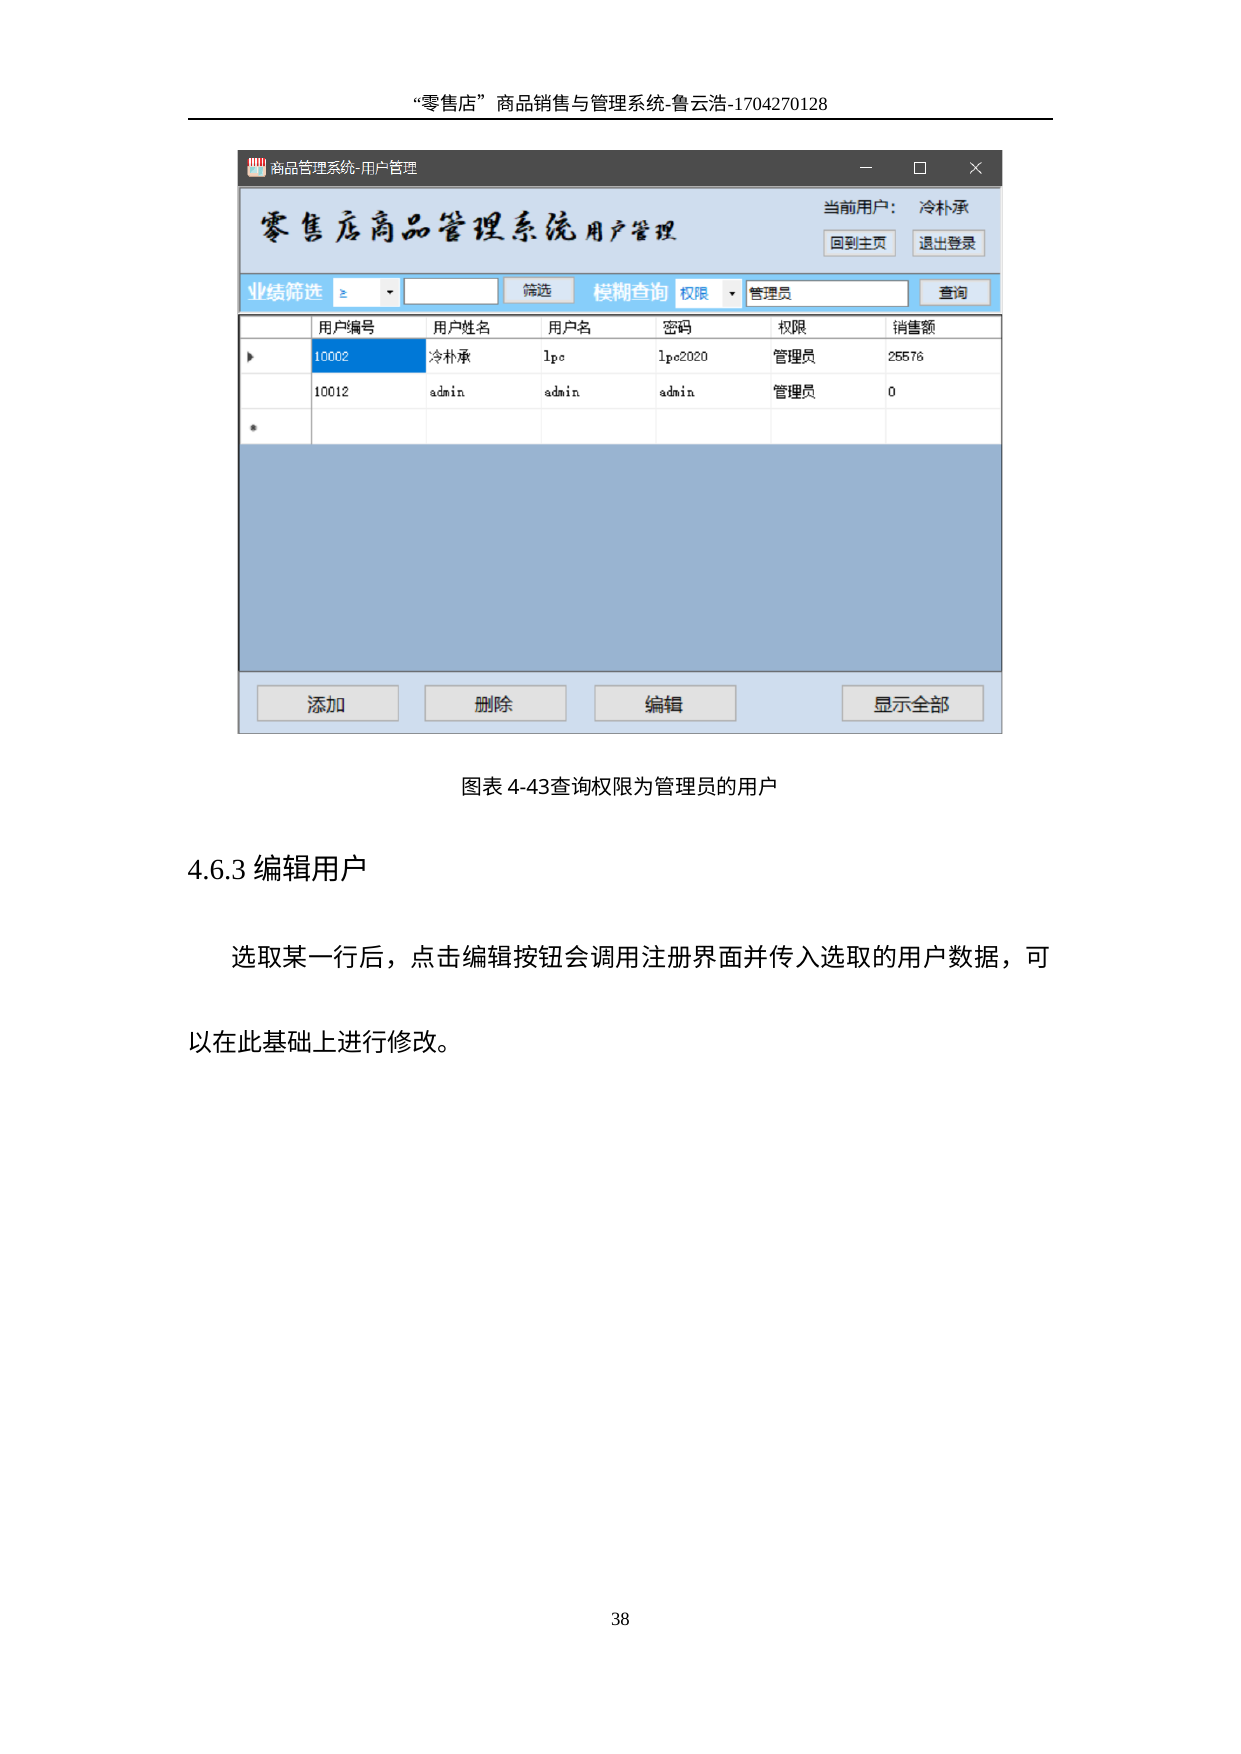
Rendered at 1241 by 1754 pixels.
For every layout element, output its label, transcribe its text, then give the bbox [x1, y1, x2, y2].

subtitle 4.6.3 编辑用户 [187, 833, 1053, 901]
picture [237, 150, 1003, 734]
text 选取某一行后，点击编辑按钮会调用注册界面并传入选取的用户数据，可以在此基础上进行修改。 [187, 922, 1053, 1075]
